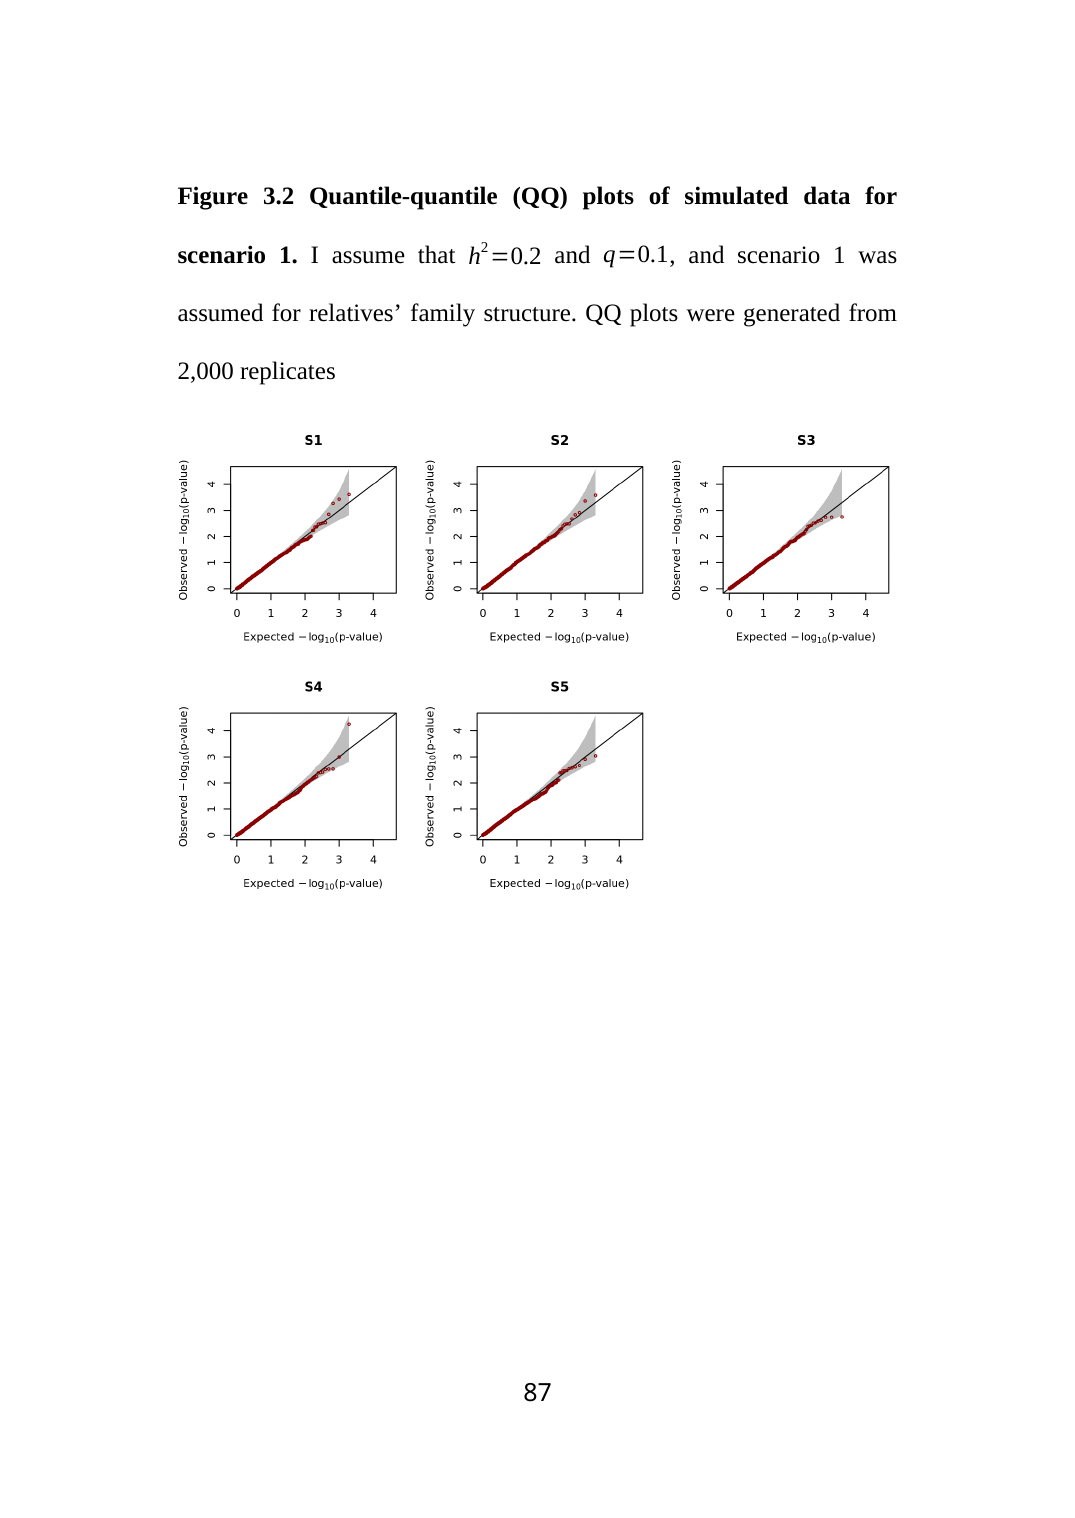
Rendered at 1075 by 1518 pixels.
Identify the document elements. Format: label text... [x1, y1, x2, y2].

picture [177, 413, 916, 906]
subtitle Figure 3.2 Quantile-quantile (QQ) plots of simulated data for scenario 1. I assume that and , and scenario 1 was assumed for relatives’ family structure. QQ plots were generated from 2,000 replicates [177, 181, 898, 385]
